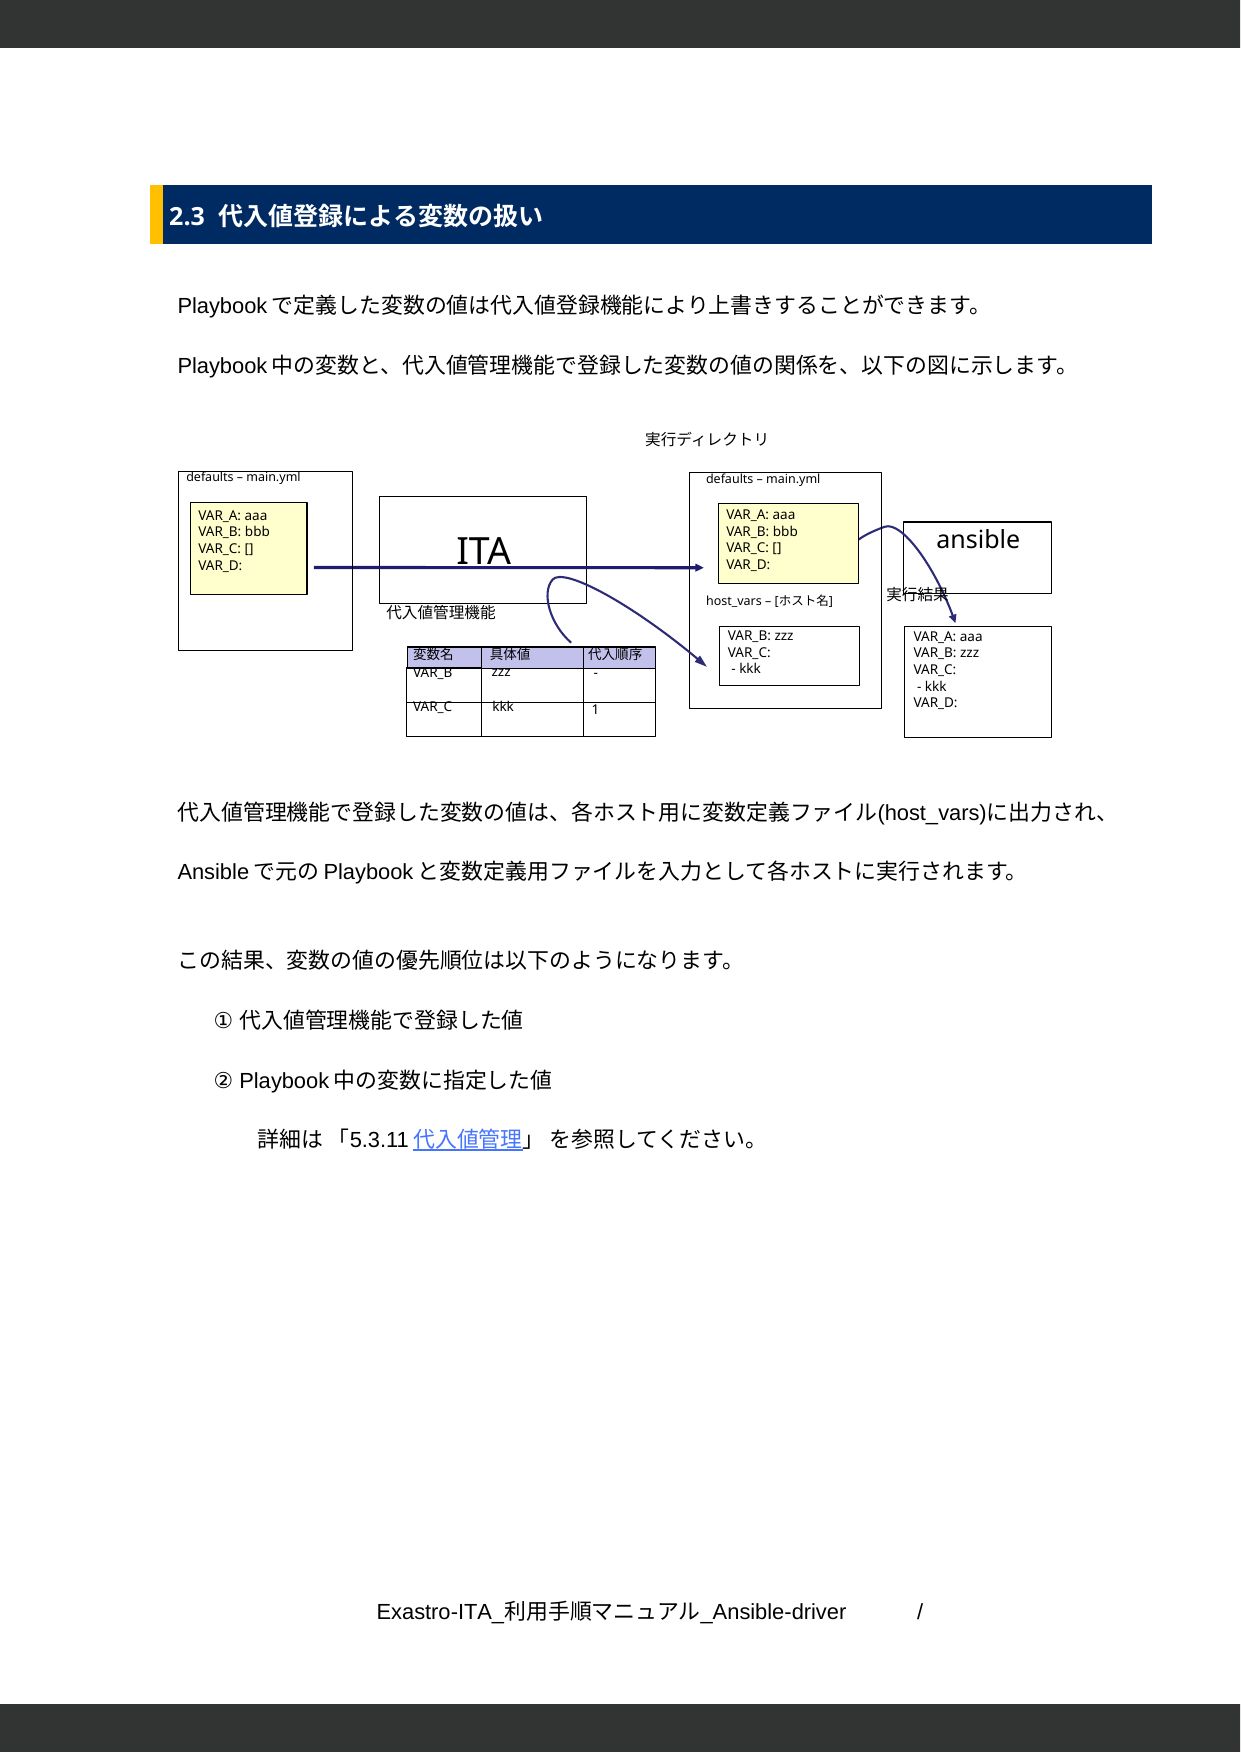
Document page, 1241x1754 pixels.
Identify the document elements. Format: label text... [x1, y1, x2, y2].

picture [0, 1704, 1241, 1752]
text Ansibleで元のPlaybookと変数定義用ファイルを入力として各ホストに実行されます。 この結果、変数の値の優先順位は以下のようになります。 [177, 840, 1152, 989]
text Playbook中の変数と、代入値管理機能で登録した変数の値の関係を、以下の図に示します。 [177, 334, 1152, 393]
text Playbookで定義した変数の値は代入値登録機能により上書きすることができます。 [177, 274, 1152, 334]
text Playbook中の変数に指定した値 詳細は 「5.3.11代入値管理」 を参照してください。 [213, 1049, 1152, 1168]
text 代入値管理機能で登録した変数の値は、各ホスト用に変数定義ファイル(host_vars)に出力され、 [177, 781, 1152, 840]
subtitle 代入値登録による変数の扱い [163, 185, 1152, 244]
text 代入値管理機能で登録した値 [213, 989, 1152, 1049]
picture [0, 0, 1241, 48]
